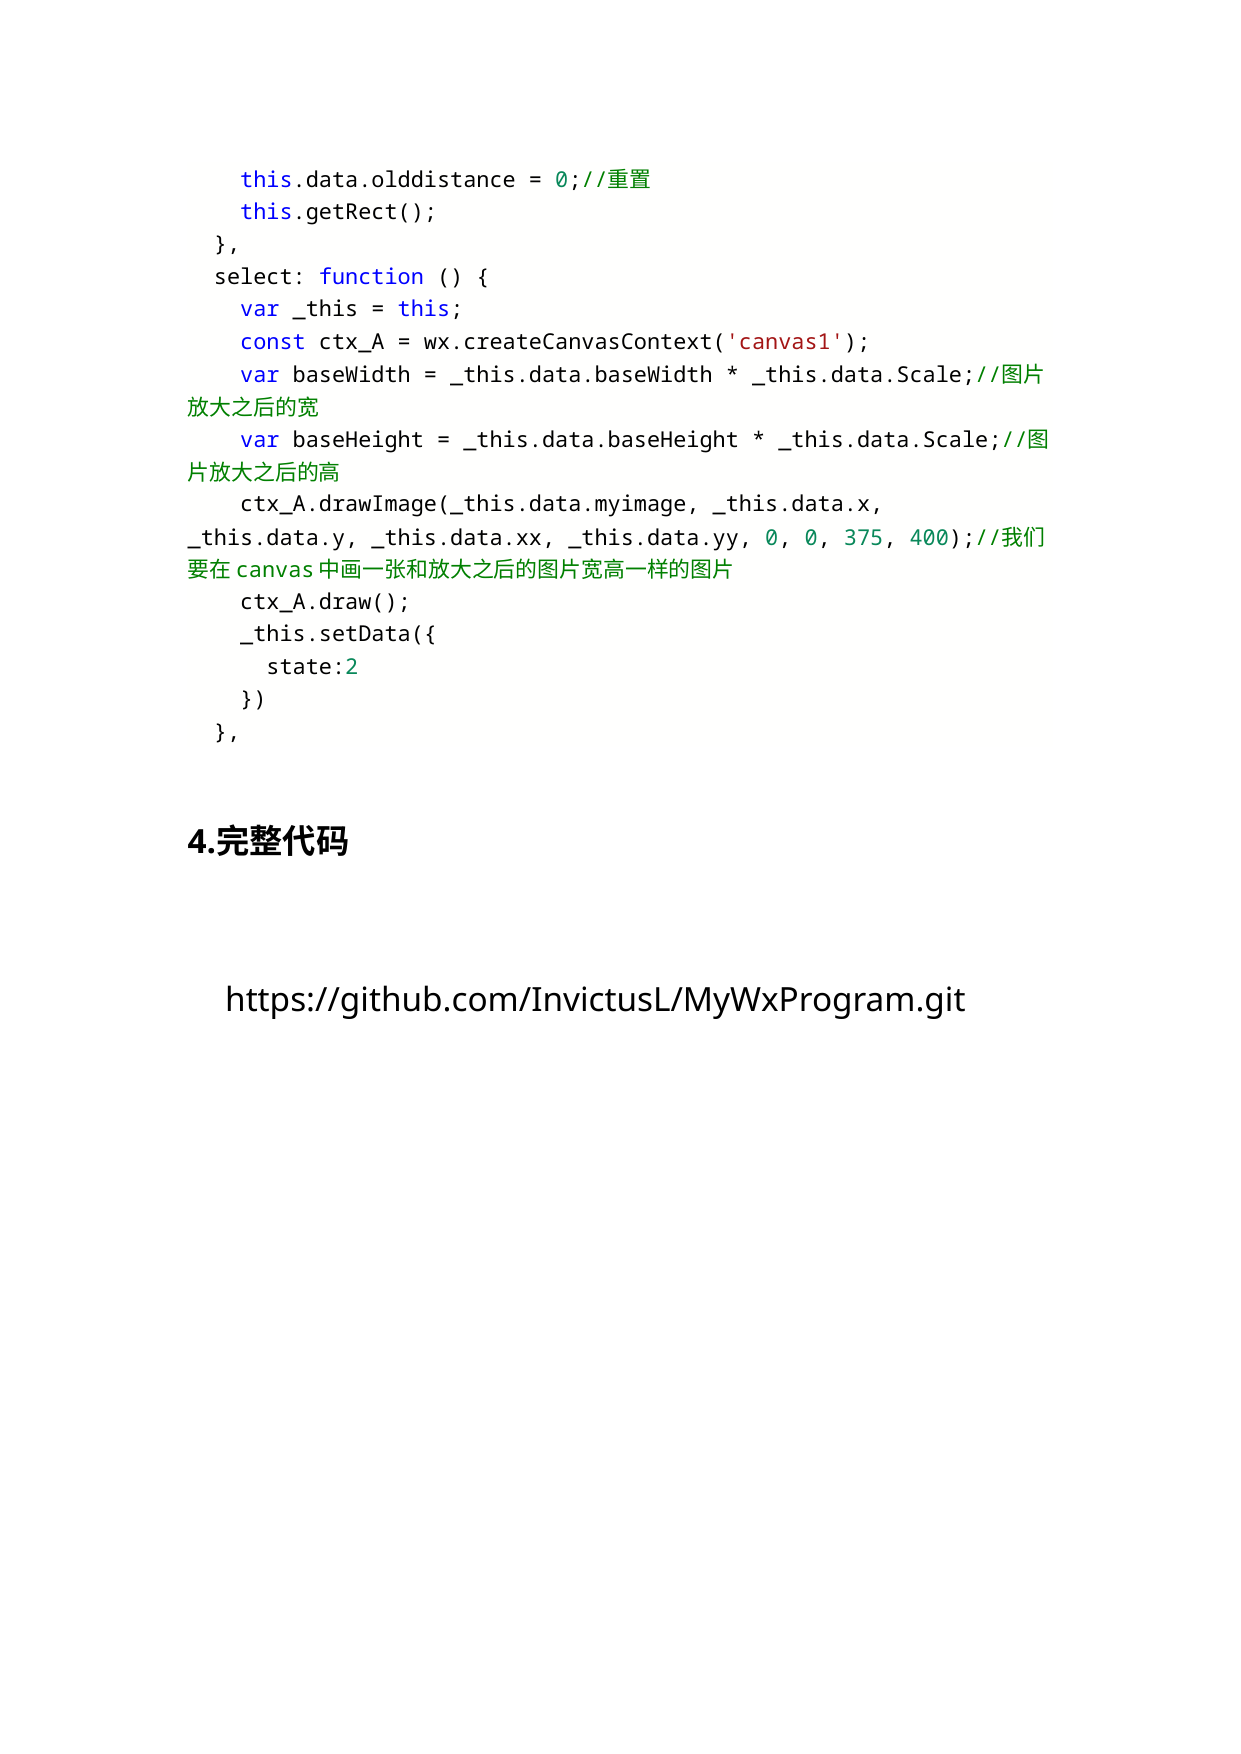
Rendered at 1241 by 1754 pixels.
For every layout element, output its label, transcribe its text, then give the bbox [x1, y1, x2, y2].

text ctx_A.drawImage(_this.data.myimage, _this.data.x, _this.data.y, _this.data.xx, _this.data.yy, 0, 0, 375, 400);//我们要在canvas中画一张和放大之后的图片宽高一样的图片 [187, 487, 1053, 584]
text state:2 [187, 649, 1053, 682]
text this.data.olddistance = 0;//重置 [187, 162, 1053, 194]
text var baseWidth = _this.data.baseWidth * _this.data.Scale;//图片放大之后的宽 [187, 357, 1053, 422]
subtitle 4.完整代码 [187, 807, 1053, 872]
text this.getRect(); [187, 194, 1053, 227]
text https://github.com/InvictusL/MyWxProgram.git [225, 966, 1053, 1031]
text const ctx_A = wx.createCanvasContext('canvas1'); [187, 324, 1053, 357]
text }, [187, 714, 1053, 747]
text var baseHeight = _this.data.baseHeight * _this.data.Scale;//图片放大之后的高 [187, 422, 1053, 487]
text var _this = this; [187, 292, 1053, 324]
text }) [187, 682, 1053, 714]
text ctx_A.draw(); [187, 584, 1053, 617]
text select: function () { [187, 259, 1053, 292]
text _this.setData({ [187, 617, 1053, 649]
text }, [187, 227, 1053, 259]
